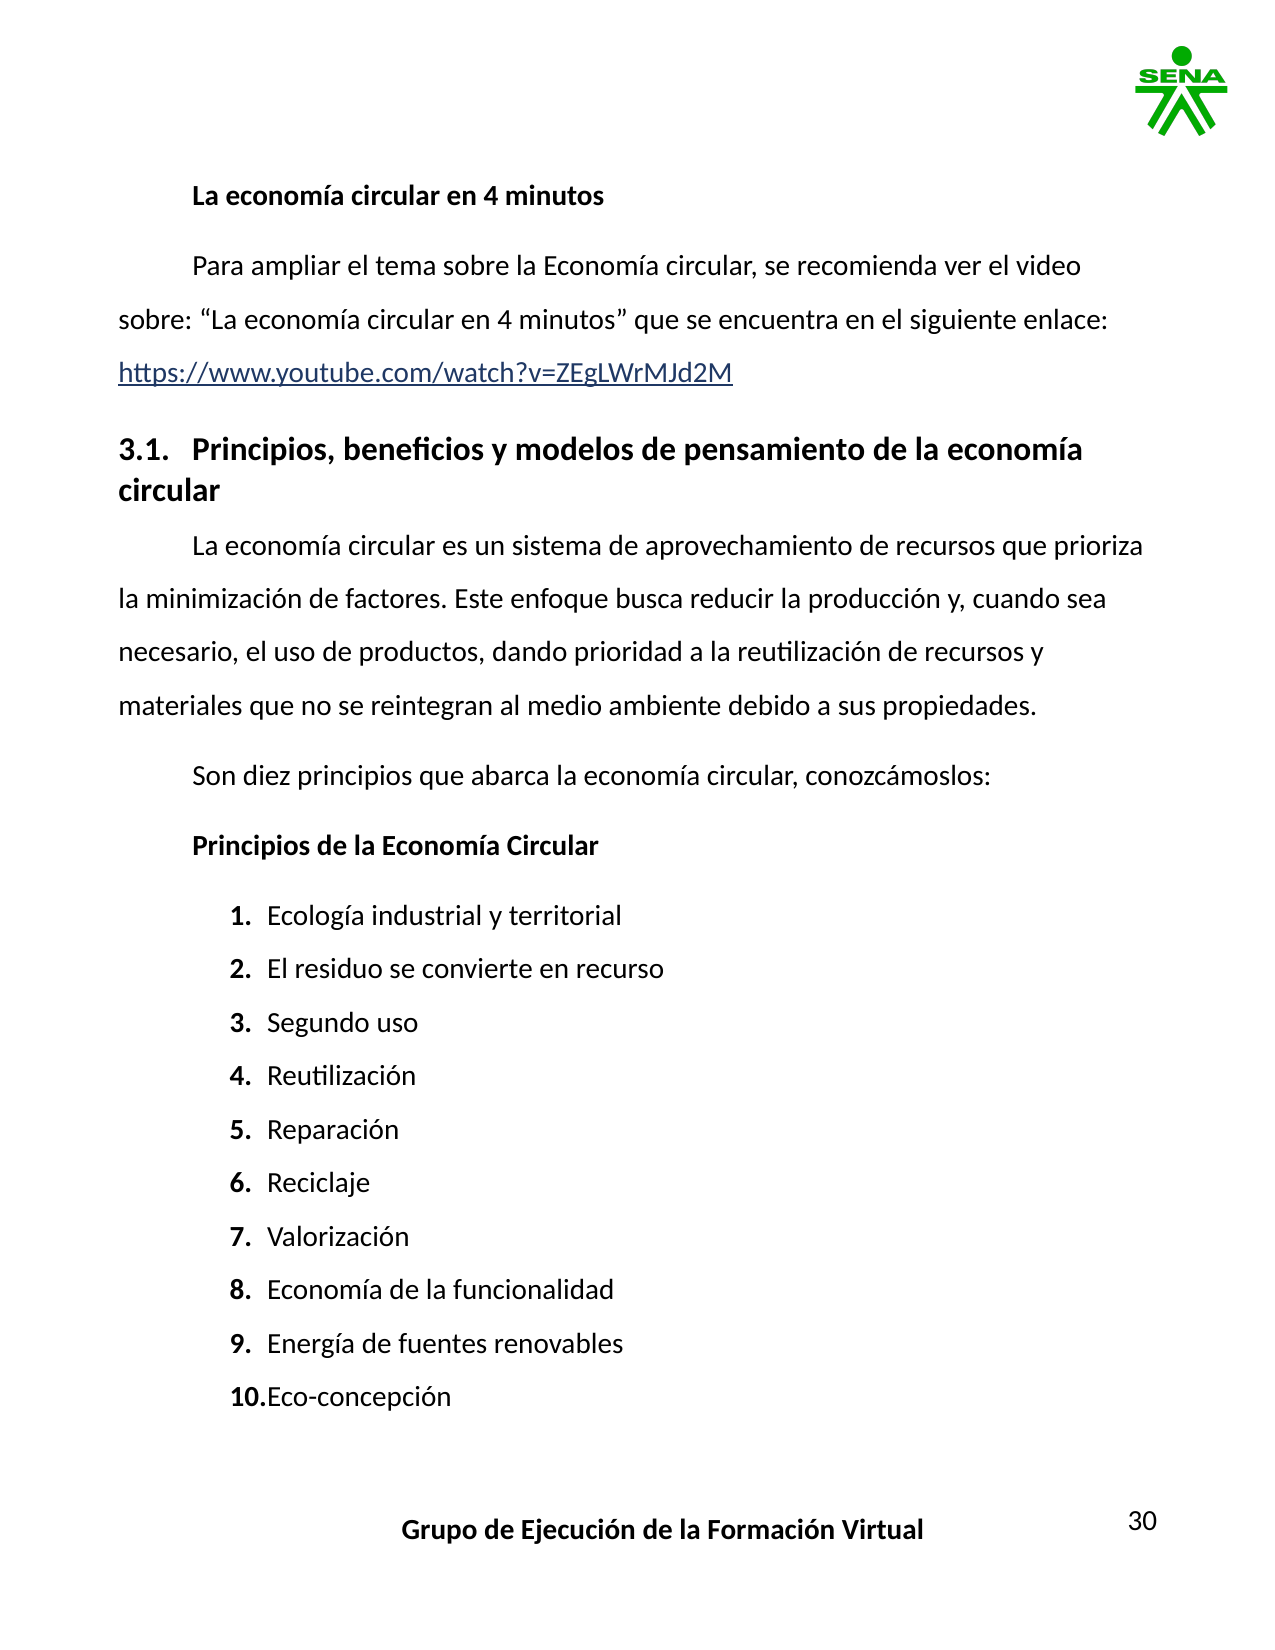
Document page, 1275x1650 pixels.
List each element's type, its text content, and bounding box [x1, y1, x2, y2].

list Valorización [229, 1218, 1157, 1253]
list Energía de fuentes renovables [229, 1325, 1157, 1360]
text Para ampliar el tema sobre la Economía circular, se recomienda ver el video sobre: “La economía circular en 4 minutos” que se encuentra en el siguiente enlace: https://www.youtube.com/watch?v=ZEgLWrMJd2M [118, 247, 1157, 390]
text La economía circular es un sistema de aprovechamiento de recursos que prioriza la minimización de factores. Este enfoque busca reducir la producción y, cuando sea necesario, el uso de productos, dando prioridad a la reutilización de recursos y materiales que no se reintegran al medio ambiente debido a sus propiedades. [118, 527, 1157, 722]
list Reparación [229, 1111, 1157, 1147]
list Economía de la funcionalidad [229, 1271, 1157, 1307]
text La economía circular en 4 minutos [118, 177, 1157, 213]
picture [1135, 46, 1228, 136]
text Son diez principios que abarca la economía circular, conozcámoslos: [118, 757, 1157, 793]
list Segundo uso [229, 1004, 1157, 1040]
subtitle Principios, beneficios y modelos de pensamiento de la economía circular [118, 428, 1157, 510]
list Eco-concepción [229, 1378, 1157, 1414]
text Principios de la Economía Circular [118, 827, 1157, 863]
list El residuo se convierte en recurso [229, 951, 1157, 986]
list Reciclaje [229, 1164, 1157, 1200]
list Reutilización [229, 1057, 1157, 1093]
list Ecología industrial y territorial [229, 897, 1157, 933]
